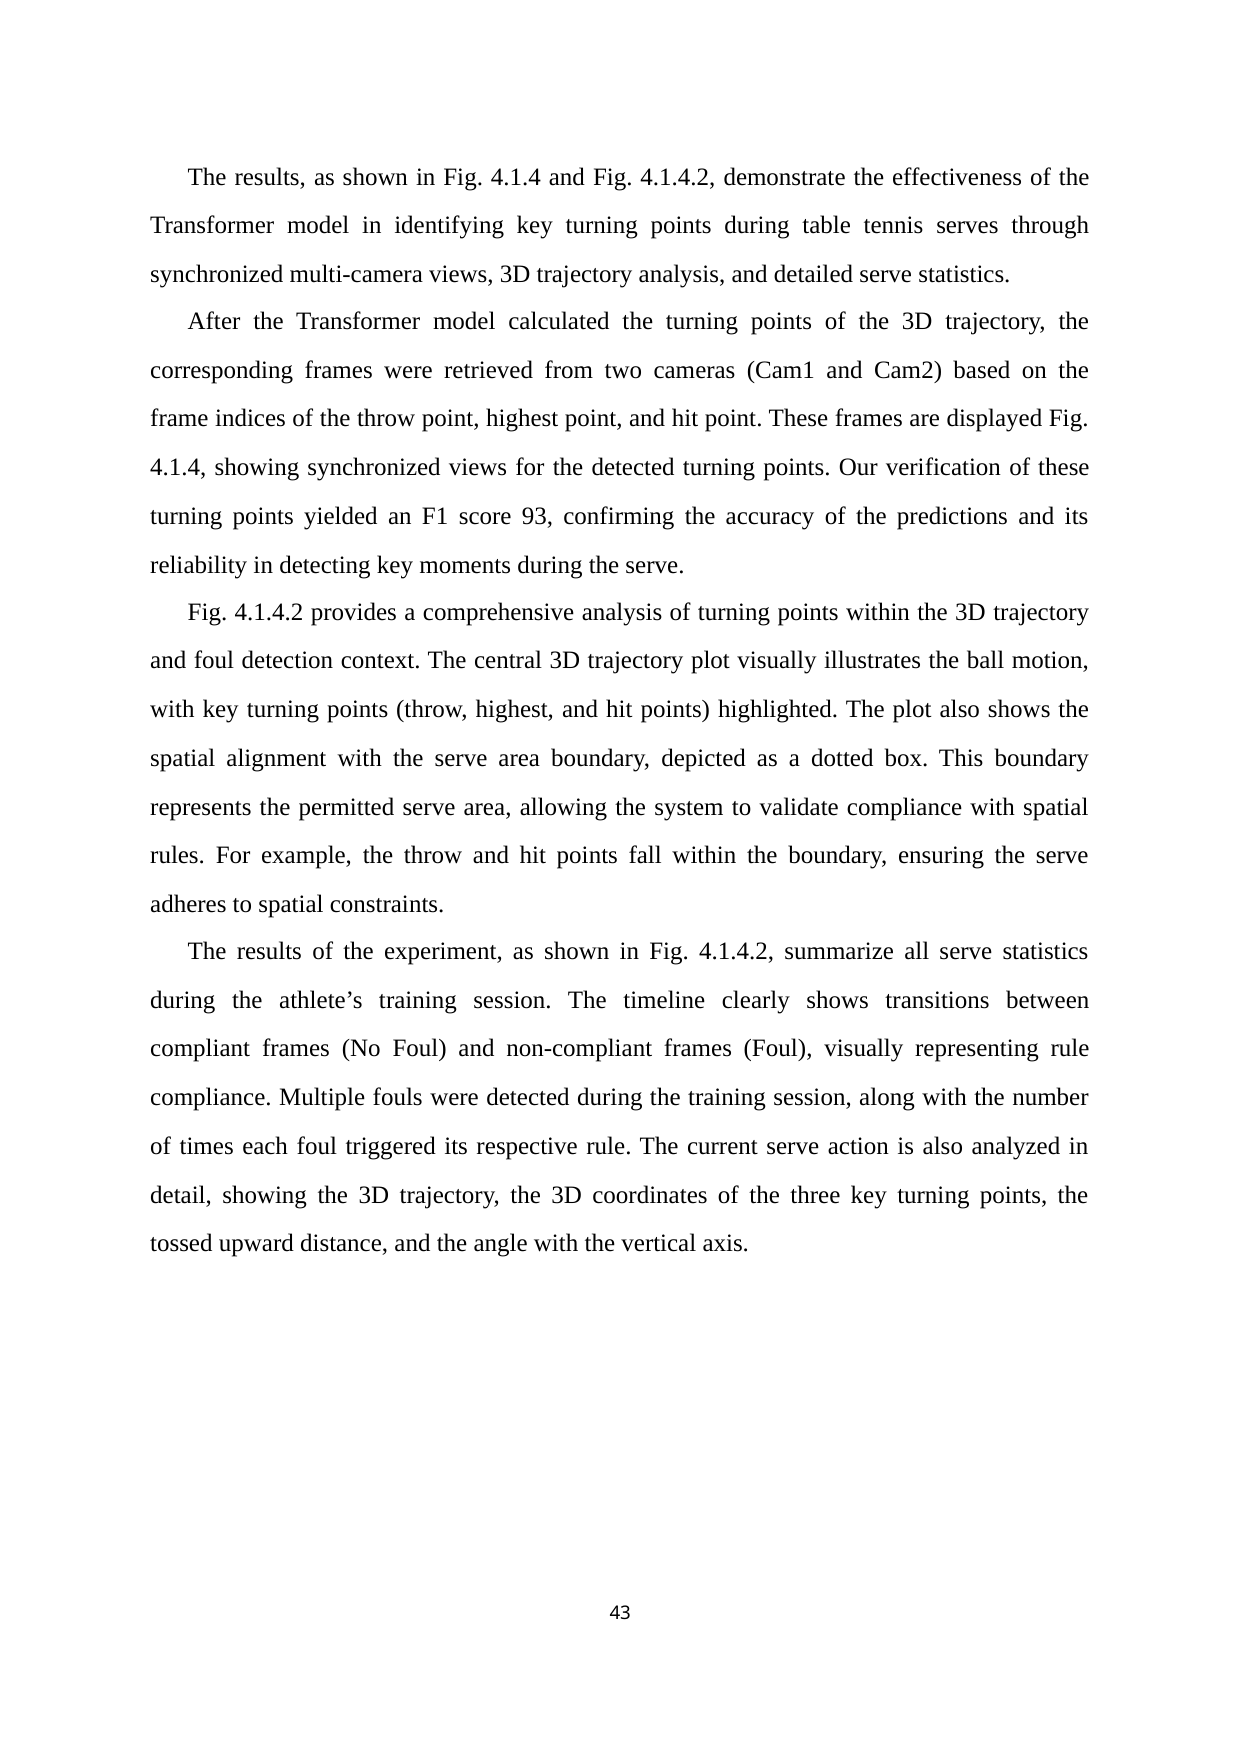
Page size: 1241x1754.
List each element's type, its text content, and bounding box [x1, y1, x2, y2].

text The results, as shown in Fig. 4.1.4 and Fig. 4.1.4.2, demonstrate the effectiveness of the Transformer model in identifying key turning points during table tennis serves through synchronized multi-camera views, 3D trajectory analysis, and detailed serve statistics. [150, 160, 1090, 290]
text After the Transformer model calculated the turning points of the 3D trajectory, the corresponding frames were retrieved from two cameras (Cam1 and Cam2) based on the frame indices of the throw point, highest point, and hit point. These frames are displayed Fig. 4.1.4, showing synchronized views for the detected turning points. Our verification of these turning points yielded an F1 score 93, confirming the accuracy of the predictions and its reliability in detecting key moments during the serve. [150, 304, 1090, 580]
text Fig. 4.1.4.2 provides a comprehensive analysis of turning points within the 3D trajectory and foul detection context. The central 3D trajectory plot visually illustrates the ball motion, with key turning points (throw, highest, and hit points) highlighted. The plot also shows the spatial alignment with the serve area boundary, depicted as a dotted box. This boundary represents the permitted serve area, allowing the system to validate compliance with spatial rules. For example, the throw and hit points fall within the boundary, ensuring the serve adheres to spatial constraints. [150, 595, 1090, 920]
text The results of the experiment, as shown in Fig. 4.1.4.2, summarize all serve statistics during the athlete’s training session. The timeline clearly shows transitions between compliant frames (No Foul) and non-compliant frames (Foul), visually representing rule compliance. Multiple fouls were detected during the training session, along with the number of times each foul triggered its respective rule. The current serve action is also analyzed in detail, showing the 3D trajectory, the 3D coordinates of the three key turning points, the tossed upward distance, and the angle with the vertical axis. [150, 934, 1090, 1259]
